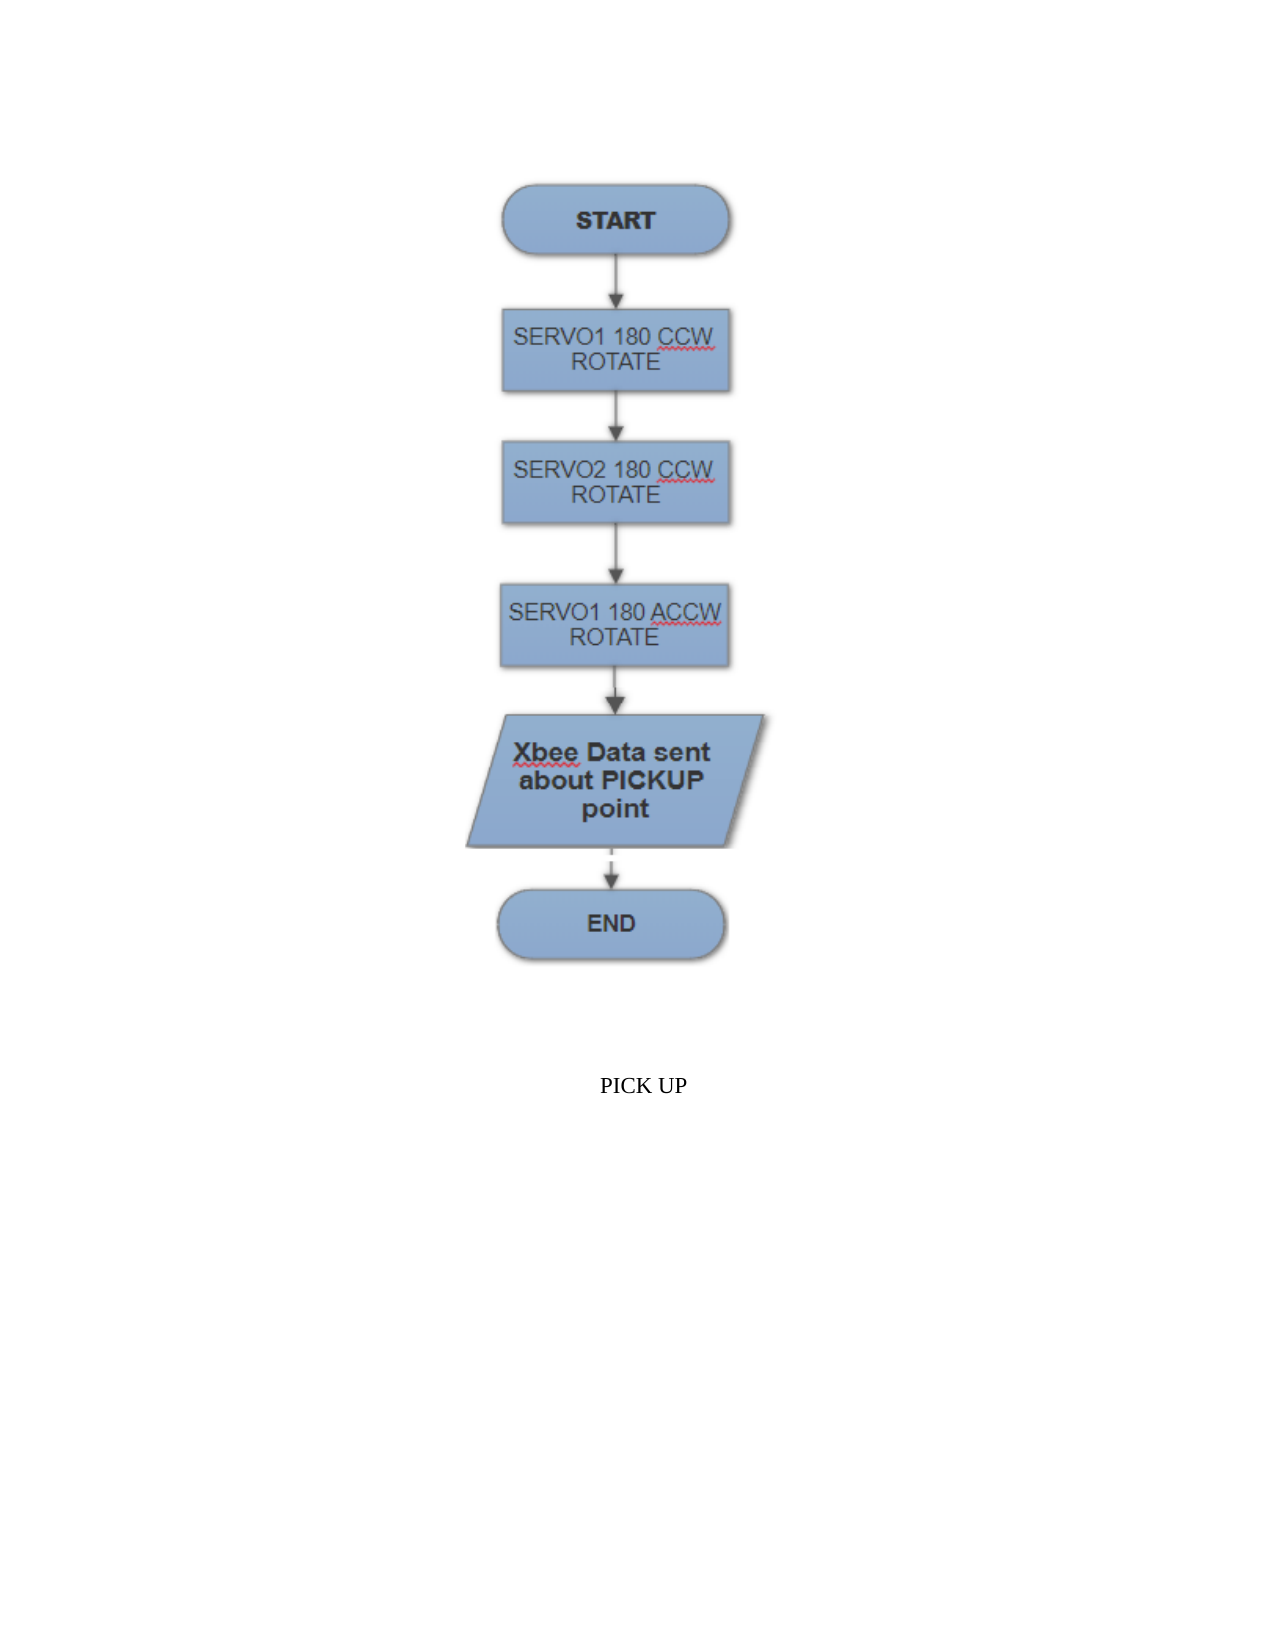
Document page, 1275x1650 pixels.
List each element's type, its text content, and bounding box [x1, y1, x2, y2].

text PICK UP [150, 1072, 1125, 1099]
picture [464, 176, 811, 993]
